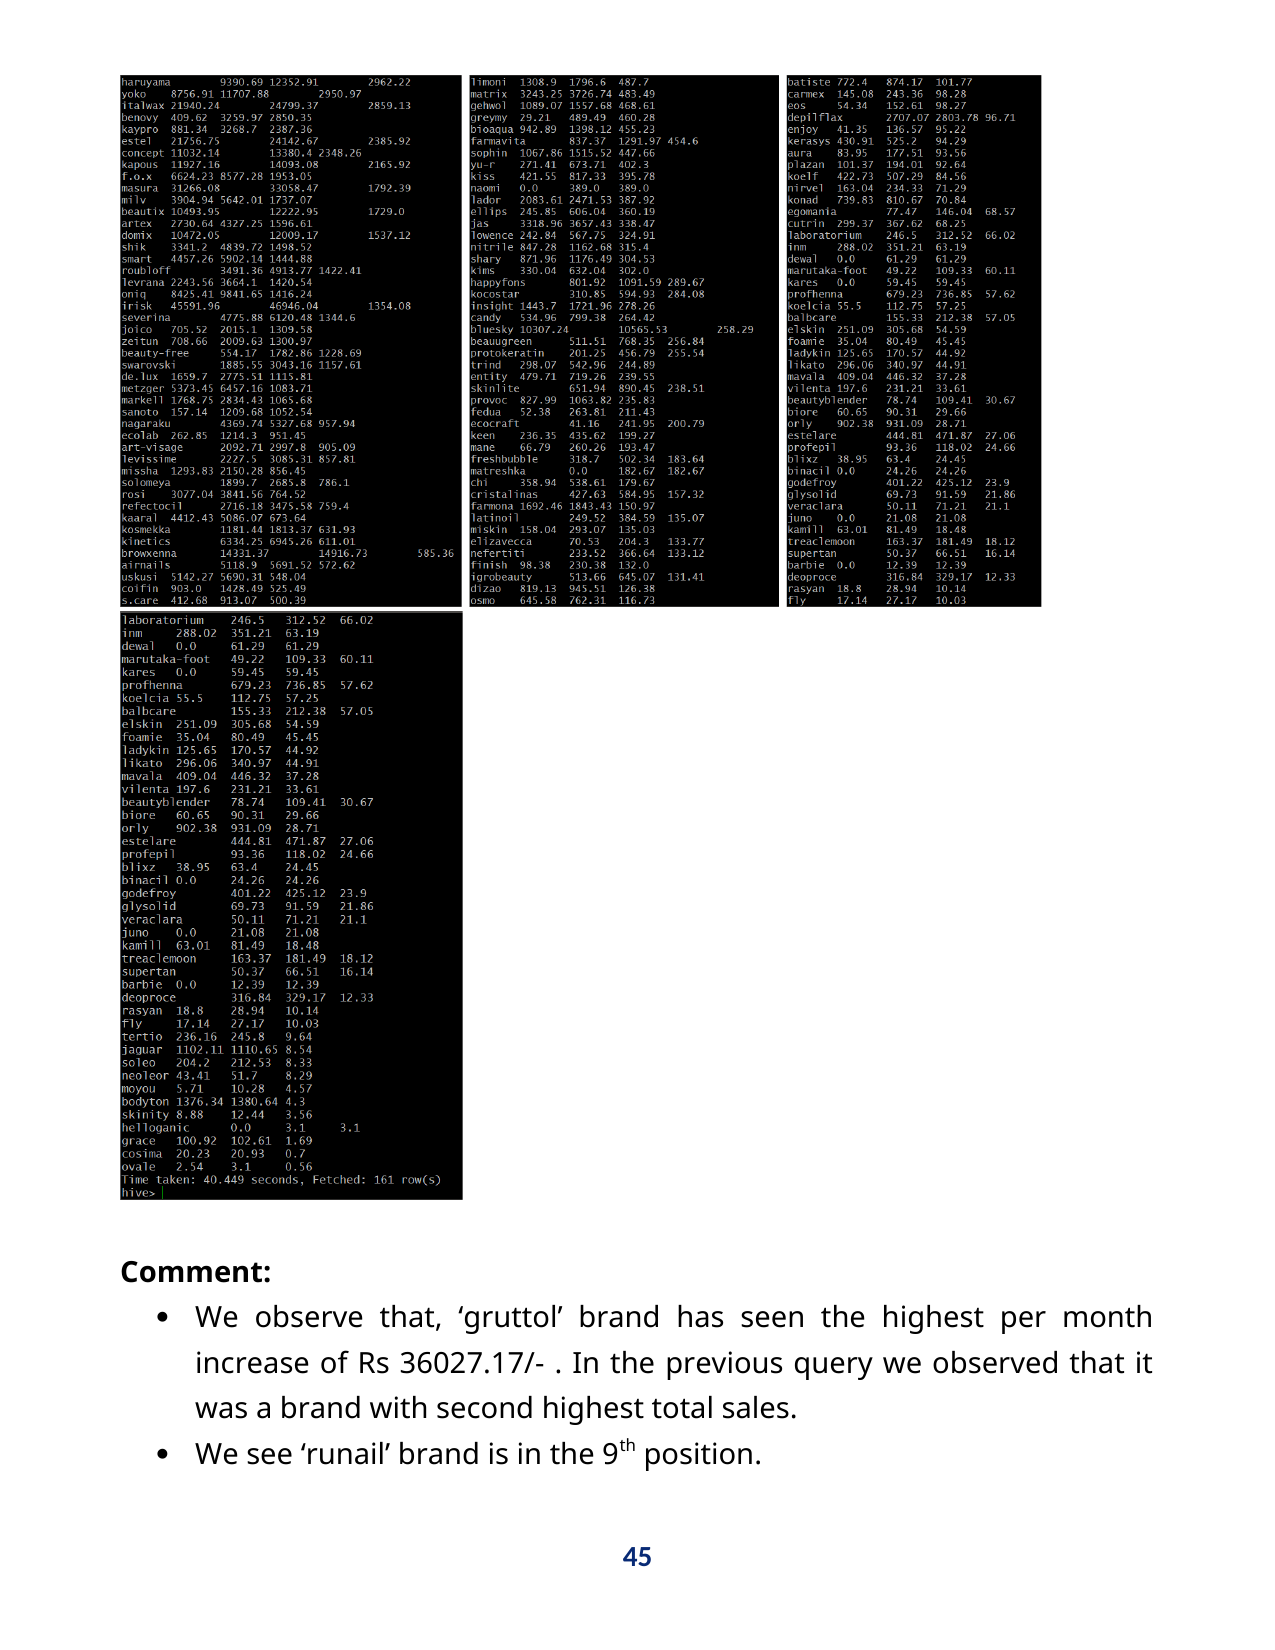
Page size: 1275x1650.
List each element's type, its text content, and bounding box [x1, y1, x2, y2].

list We observe that, ‘gruttol’ brand has seen the highest per month increase of Rs 36027.17/- . In the previous query we observed that it was a brand with second highest total sales. [157, 1296, 1155, 1427]
picture [469, 75, 779, 607]
text Comment: [120, 1251, 1155, 1291]
list We see ‘runail’ brand is in the 9th position. [157, 1433, 1155, 1473]
picture [120, 611, 463, 1200]
picture [120, 75, 462, 607]
picture [786, 75, 1042, 607]
